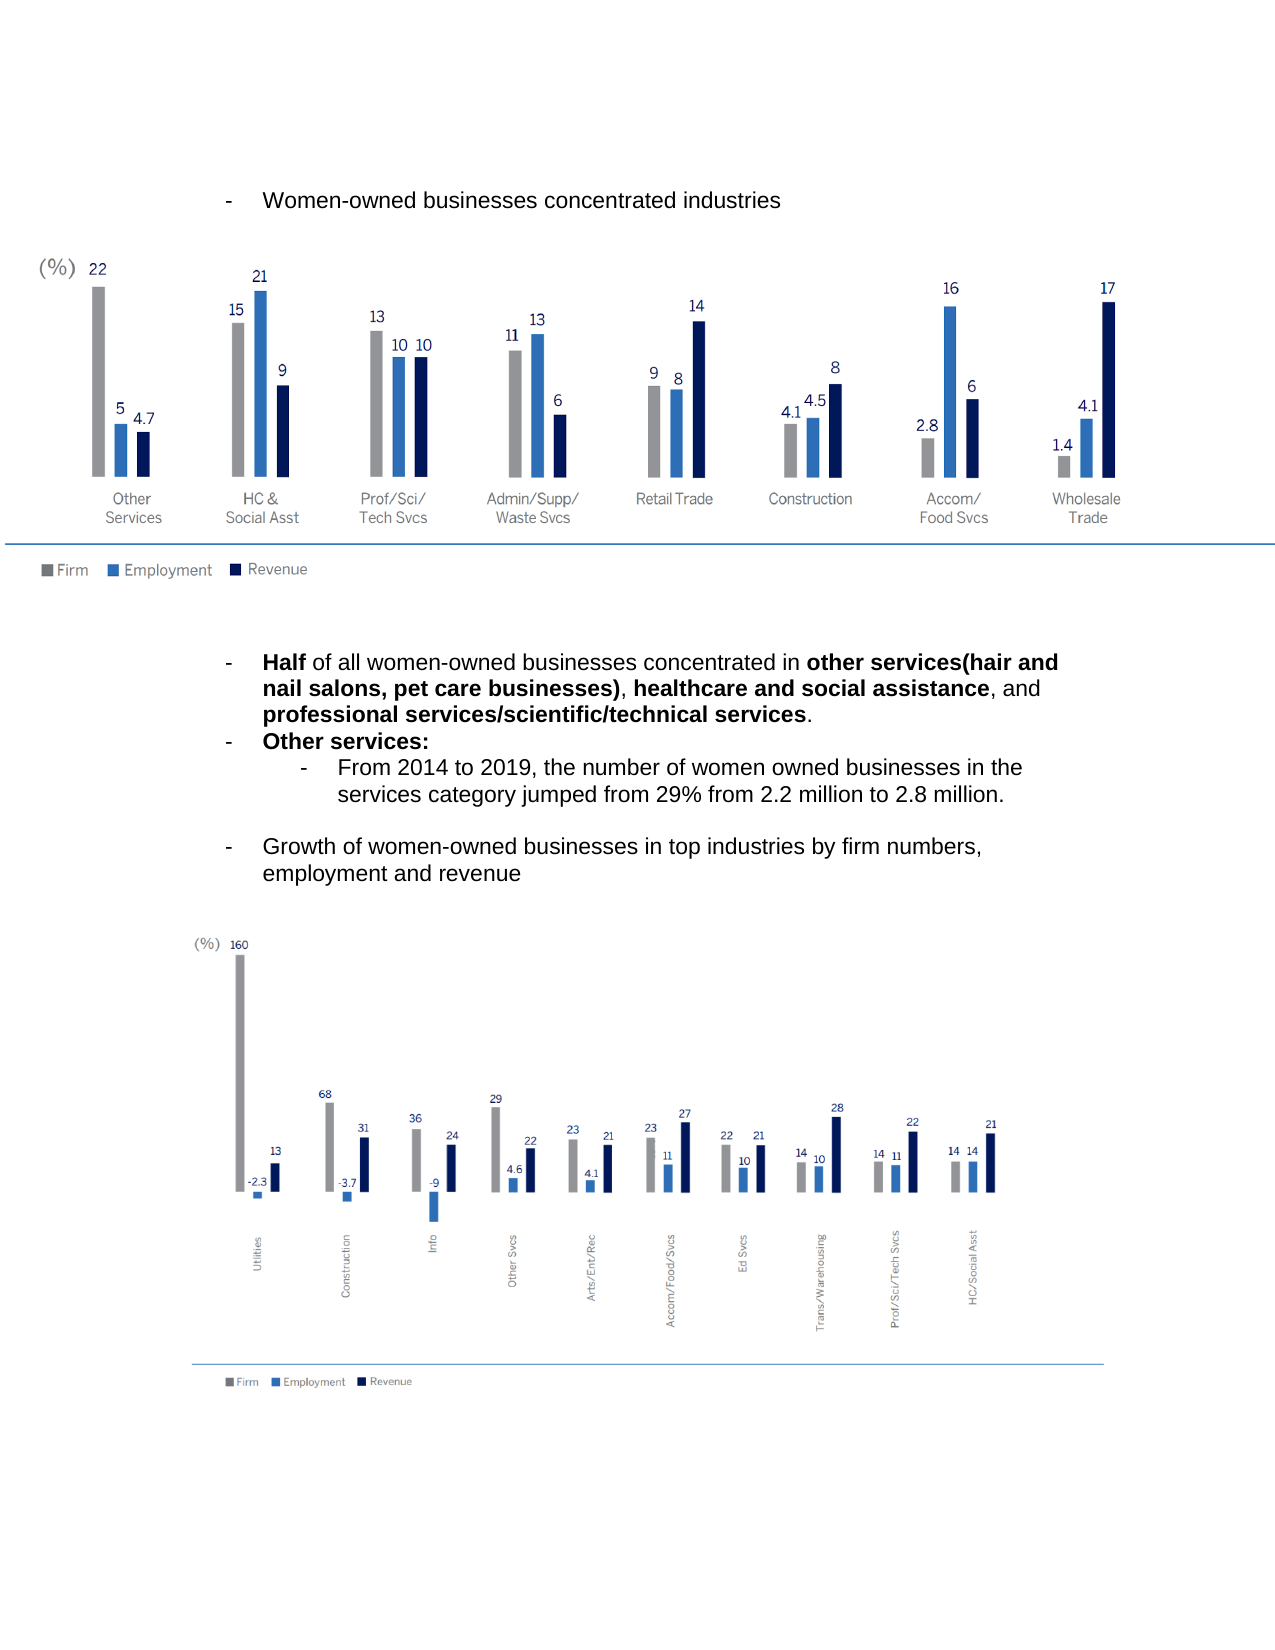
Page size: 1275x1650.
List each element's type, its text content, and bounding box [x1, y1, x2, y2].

list Women-owned businesses concentrated industries [225, 187, 1087, 214]
list Growth of women-owned businesses in top industries by firm numbers, employment and revenue [225, 833, 1087, 886]
list Half of all women-owned businesses concentrated in other services(hair and nail salons, pet care businesses), healthcare and social assistance, and professional services/scientific/technical services. [225, 649, 1087, 728]
picture [0, 238, 1275, 592]
picture [166, 930, 1120, 1393]
list Other services: [225, 728, 1087, 754]
list From 2014 to 2019, the number of women owned businesses in the services category jumped from 29% from 2.2 million to 2.8 million. [300, 754, 1087, 807]
